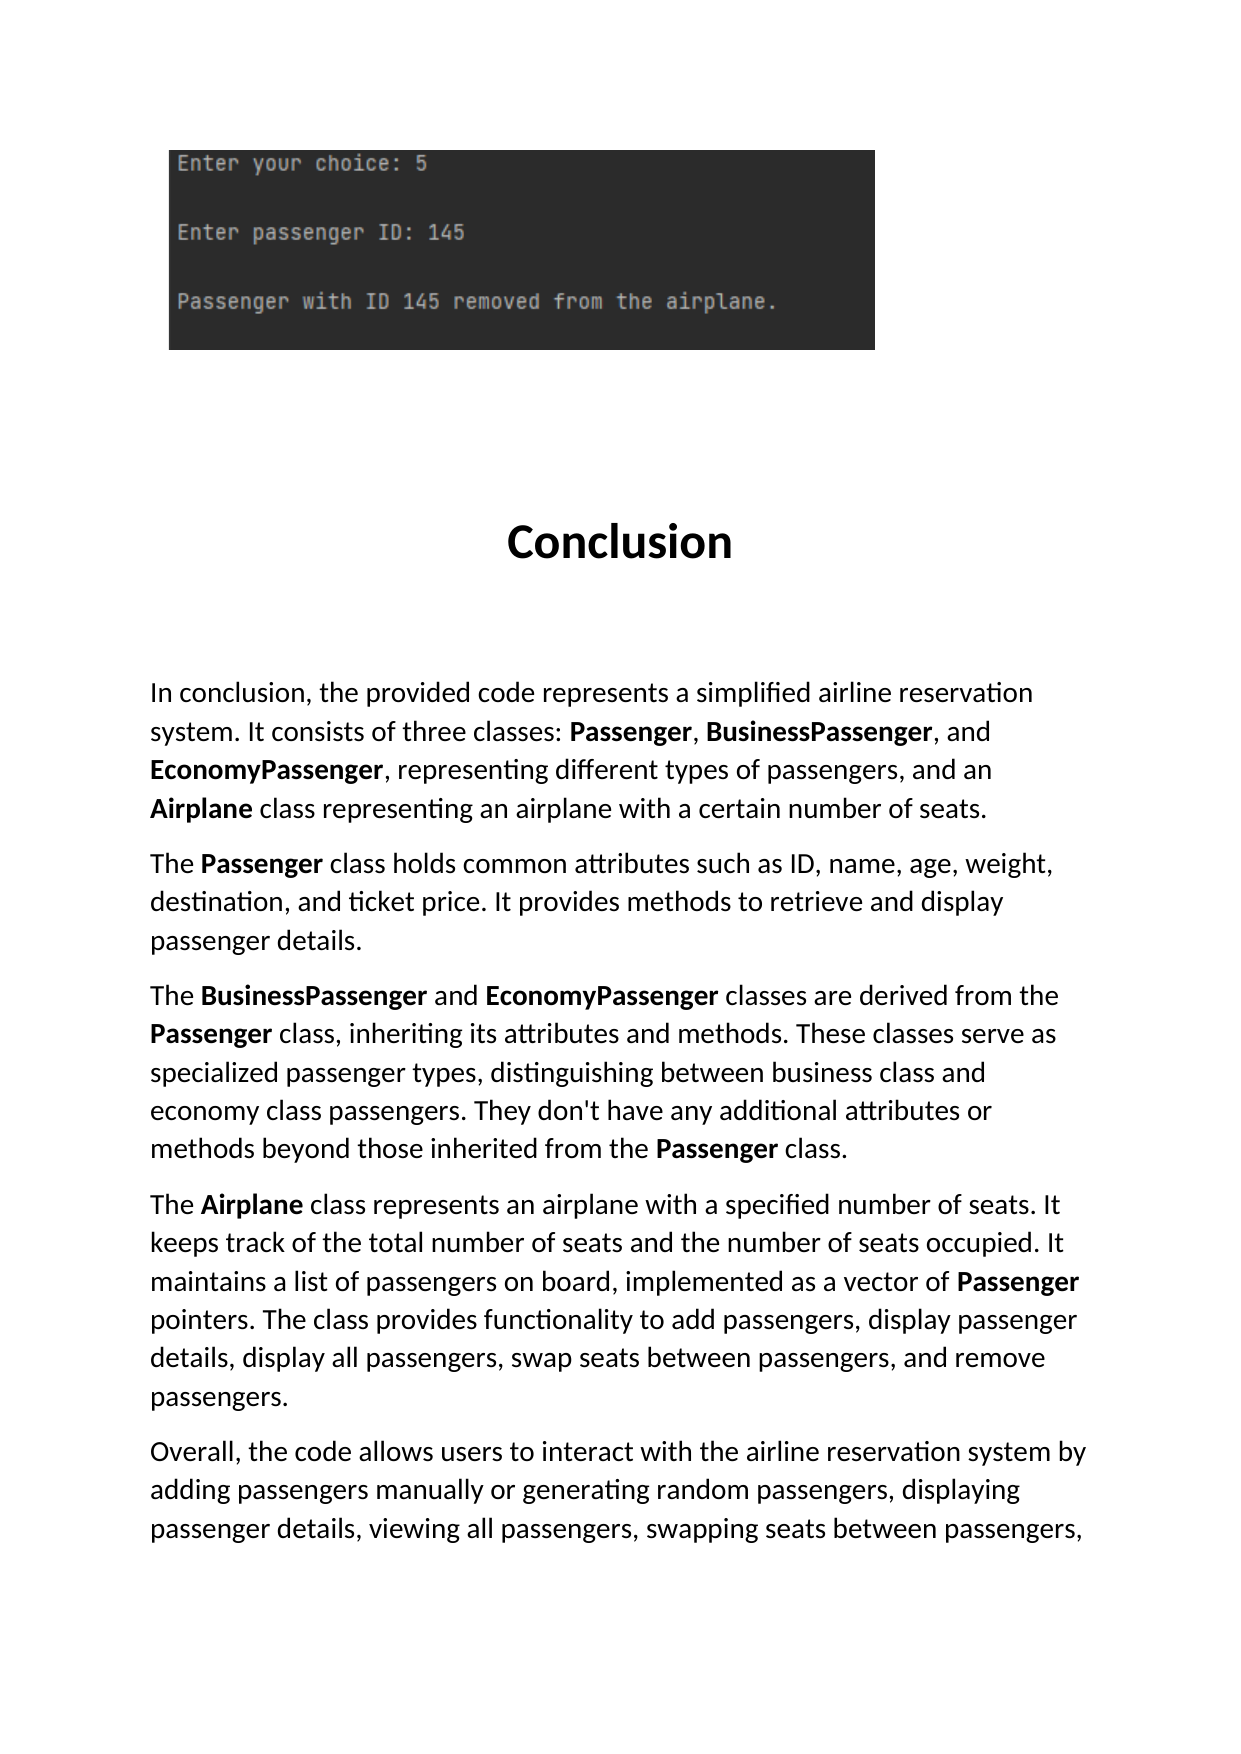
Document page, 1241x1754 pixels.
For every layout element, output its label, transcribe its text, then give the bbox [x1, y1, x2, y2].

text In conclusion, the provided code represents a simplified airline reservation system. It consists of three classes: Passenger, BusinessPassenger, and EconomyPassenger, representing different types of passengers, and an Airplane class representing an airplane with a certain number of seats. [150, 674, 1090, 825]
text The Airplane class represents an airplane with a specified number of seats. It keeps track of the total number of seats and the number of seats occupied. It maintains a list of passengers on board, implemented as a vector of Passenger pointers. The class provides functionality to add passengers, display passenger details, display all passengers, swap seats between passengers, and remove passengers. [150, 1186, 1090, 1413]
text Conclusion [150, 509, 1090, 571]
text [150, 1433, 1090, 1546]
text The Passenger class holds common attributes such as ID, name, age, weight, destination, and ticket price. It provides methods to retrieve and display passenger details. [150, 845, 1090, 957]
text The BusinessPassenger and EconomyPassenger classes are derived from the Passenger class, inheriting its attributes and methods. These classes serve as specialized passenger types, distinguishing between business class and economy class passengers. They don't have any additional attributes or methods beyond those inherited from the Passenger class. [150, 977, 1090, 1166]
